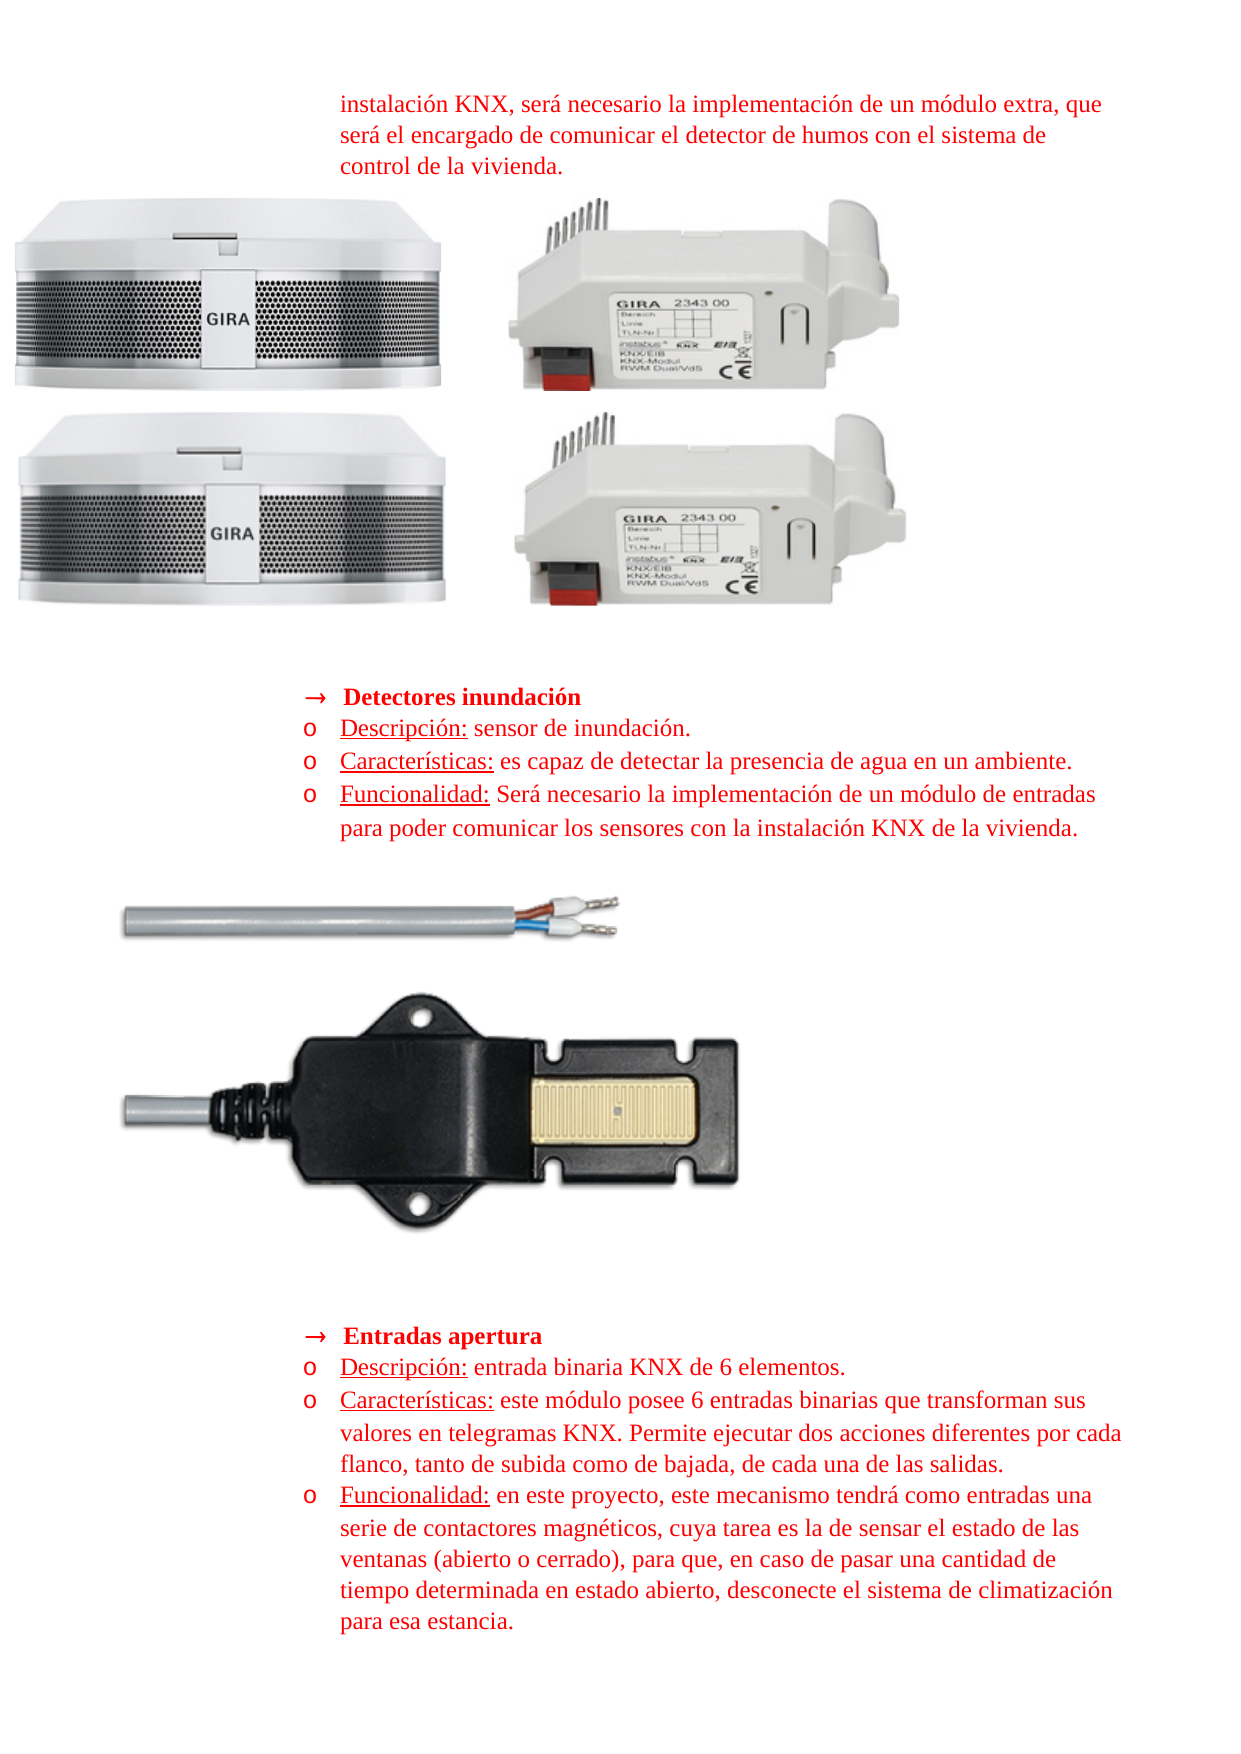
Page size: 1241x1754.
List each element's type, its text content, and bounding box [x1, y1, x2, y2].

list Características: este módulo posee 6 entradas binarias que transforman sus valores en telegramas KNX. Permite ejecutar dos acciones diferentes por cada flanco, tanto de subida como de bajada, de cada una de las salidas. [302, 1385, 1122, 1478]
list Detectores inundación [306, 682, 1122, 711]
picture [508, 198, 900, 391]
list Descripción: sensor de inundación. [302, 713, 1122, 744]
list Funcionalidad: Será necesario la implementación de un módulo de entradas para poder comunicar los sensores con la instalación KNX de la vivienda. [302, 779, 1122, 841]
picture [120, 860, 743, 1255]
list Descripción: entrada binaria KNX de 6 elementos. [302, 1352, 1122, 1383]
list Entradas apertura [306, 1321, 1122, 1349]
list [302, 89, 1122, 179]
list Funcionalidad: en este proyecto, este mecanismo tendrá como entradas una serie de contactores magnéticos, cuya tarea es la de sensar el estado de las ventanas (abierto o cerrado), para que, en caso de pasar una cantidad de tiempo determinada en estado abierto, desconecte el sistema de climatización para esa estancia. [302, 1480, 1122, 1635]
list Características: es capaz de detectar la presencia de agua en un ambiente. [302, 746, 1122, 777]
picture [14, 198, 442, 391]
picture [14, 392, 924, 617]
